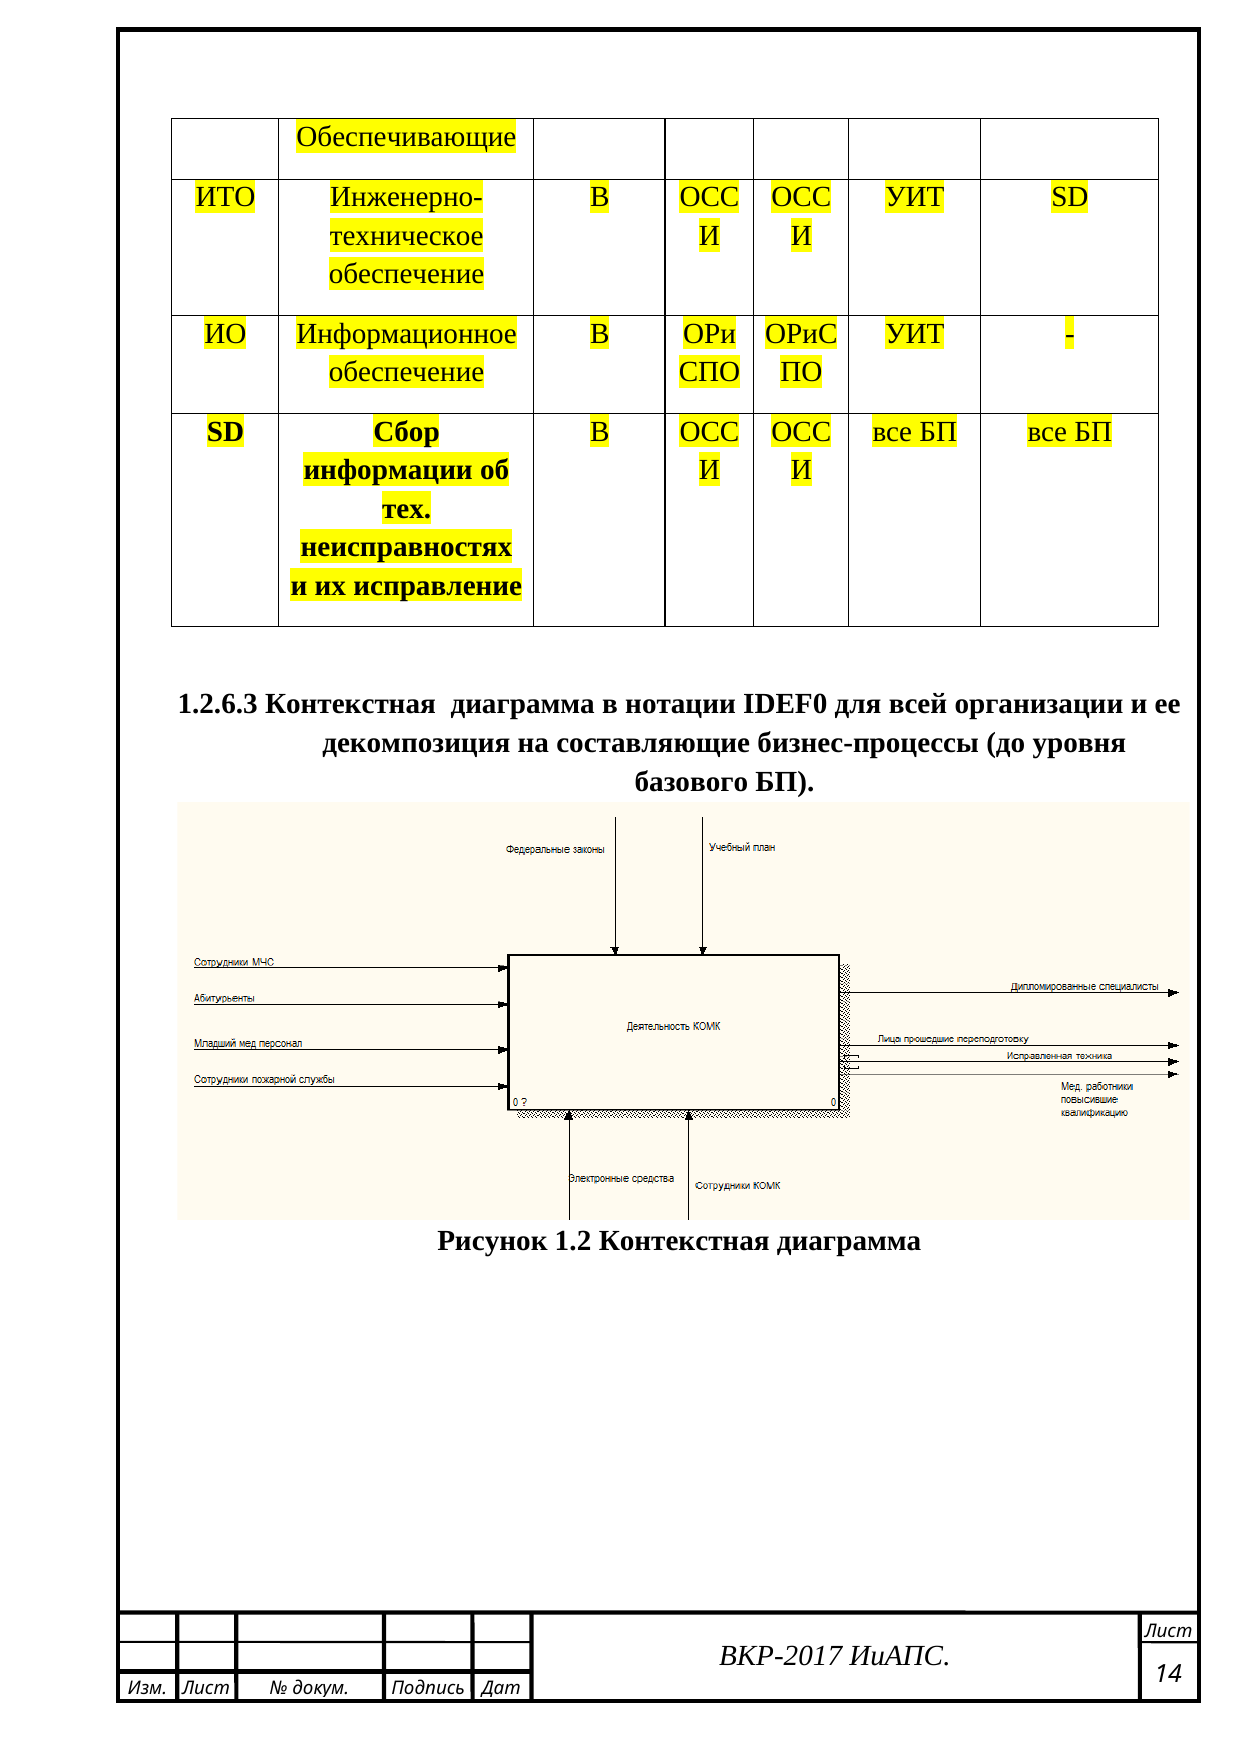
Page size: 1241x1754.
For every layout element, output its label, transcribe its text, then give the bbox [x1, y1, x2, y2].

table_cell [172, 119, 278, 178]
table_cell [849, 119, 980, 178]
table_cell В [534, 180, 664, 315]
text Рисунок 1.2 Контекстная диаграмма [177, 1223, 1181, 1257]
table_cell Обеспечивающие [279, 119, 533, 178]
table_cell ОССИ [754, 414, 848, 626]
table_cell [666, 119, 753, 178]
table_cell ИТО [172, 180, 278, 315]
table_cell SD [981, 180, 1158, 315]
table_cell SD [172, 414, 278, 626]
table_cell [754, 119, 848, 178]
table_cell УИТ [849, 316, 980, 413]
table_cell все БП [981, 414, 1158, 626]
table_cell В [534, 414, 664, 626]
picture [177, 802, 1190, 1220]
table_cell [534, 119, 664, 178]
table_cell ОРиСПО [666, 316, 753, 413]
table_cell все БП [849, 414, 980, 626]
table_cell В [534, 316, 664, 413]
table_cell Инженерно-техническое обеспечение [279, 180, 533, 315]
table_cell Сбор информации об тех. неисправностях и их исправление [279, 414, 533, 626]
table_cell ОРиСПО [754, 316, 848, 413]
table_cell ОССИ [666, 180, 753, 315]
table_cell ОССИ [666, 414, 753, 626]
subtitle Контекстная диаграмма в нотации IDEF0 для всей организации и ее декомпозиция на составляющие бизнес-процессы (до уровня базового БП). [177, 687, 1181, 797]
table_cell ОССИ [754, 180, 848, 315]
table_cell [981, 119, 1158, 178]
table_cell - [981, 316, 1158, 413]
table_cell Информационное обеспечение [279, 316, 533, 413]
table_cell ИО [172, 316, 278, 413]
table_cell УИТ [849, 180, 980, 315]
